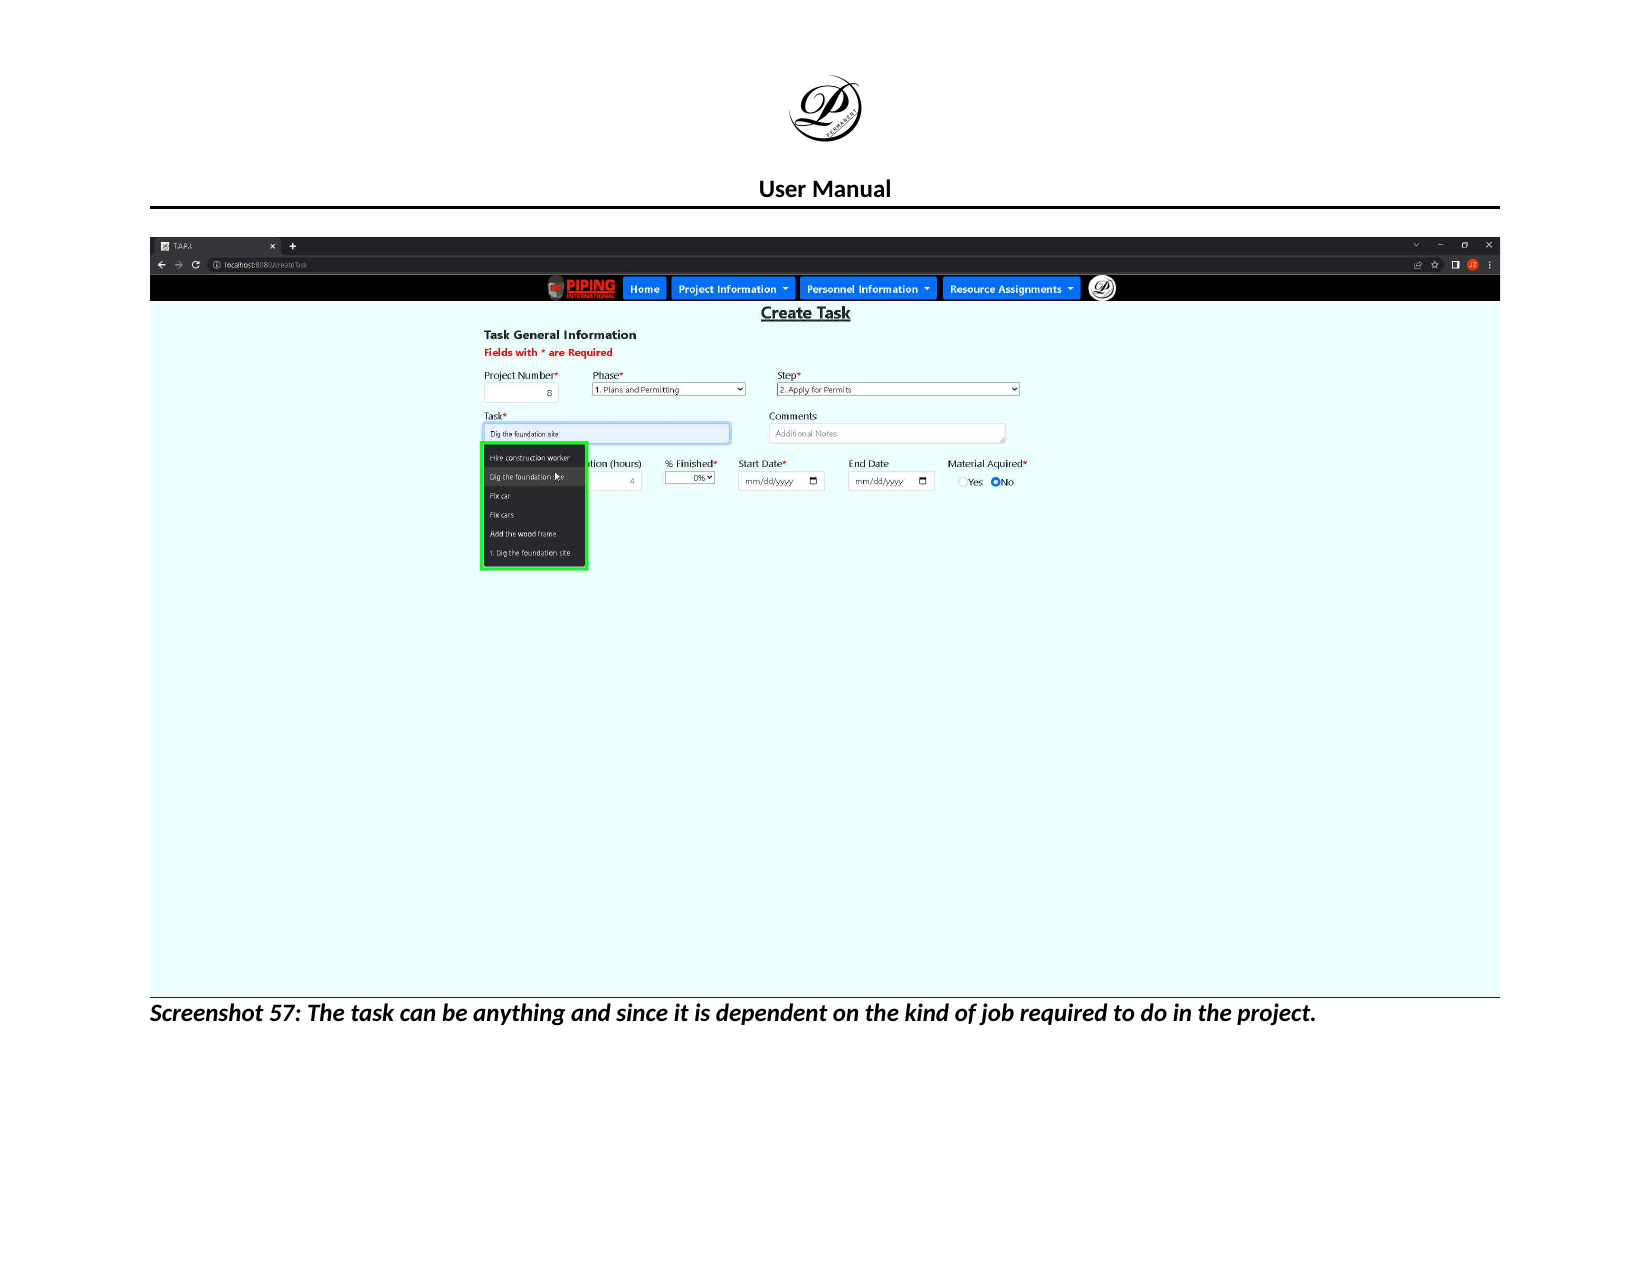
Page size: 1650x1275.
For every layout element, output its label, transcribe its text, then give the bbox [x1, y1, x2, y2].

picture [150, 237, 1500, 998]
text Screenshot 57: The task can be anything and since it is dependent on the kind of job required to do in the project. [150, 998, 1500, 1028]
picture [781, 75, 869, 143]
